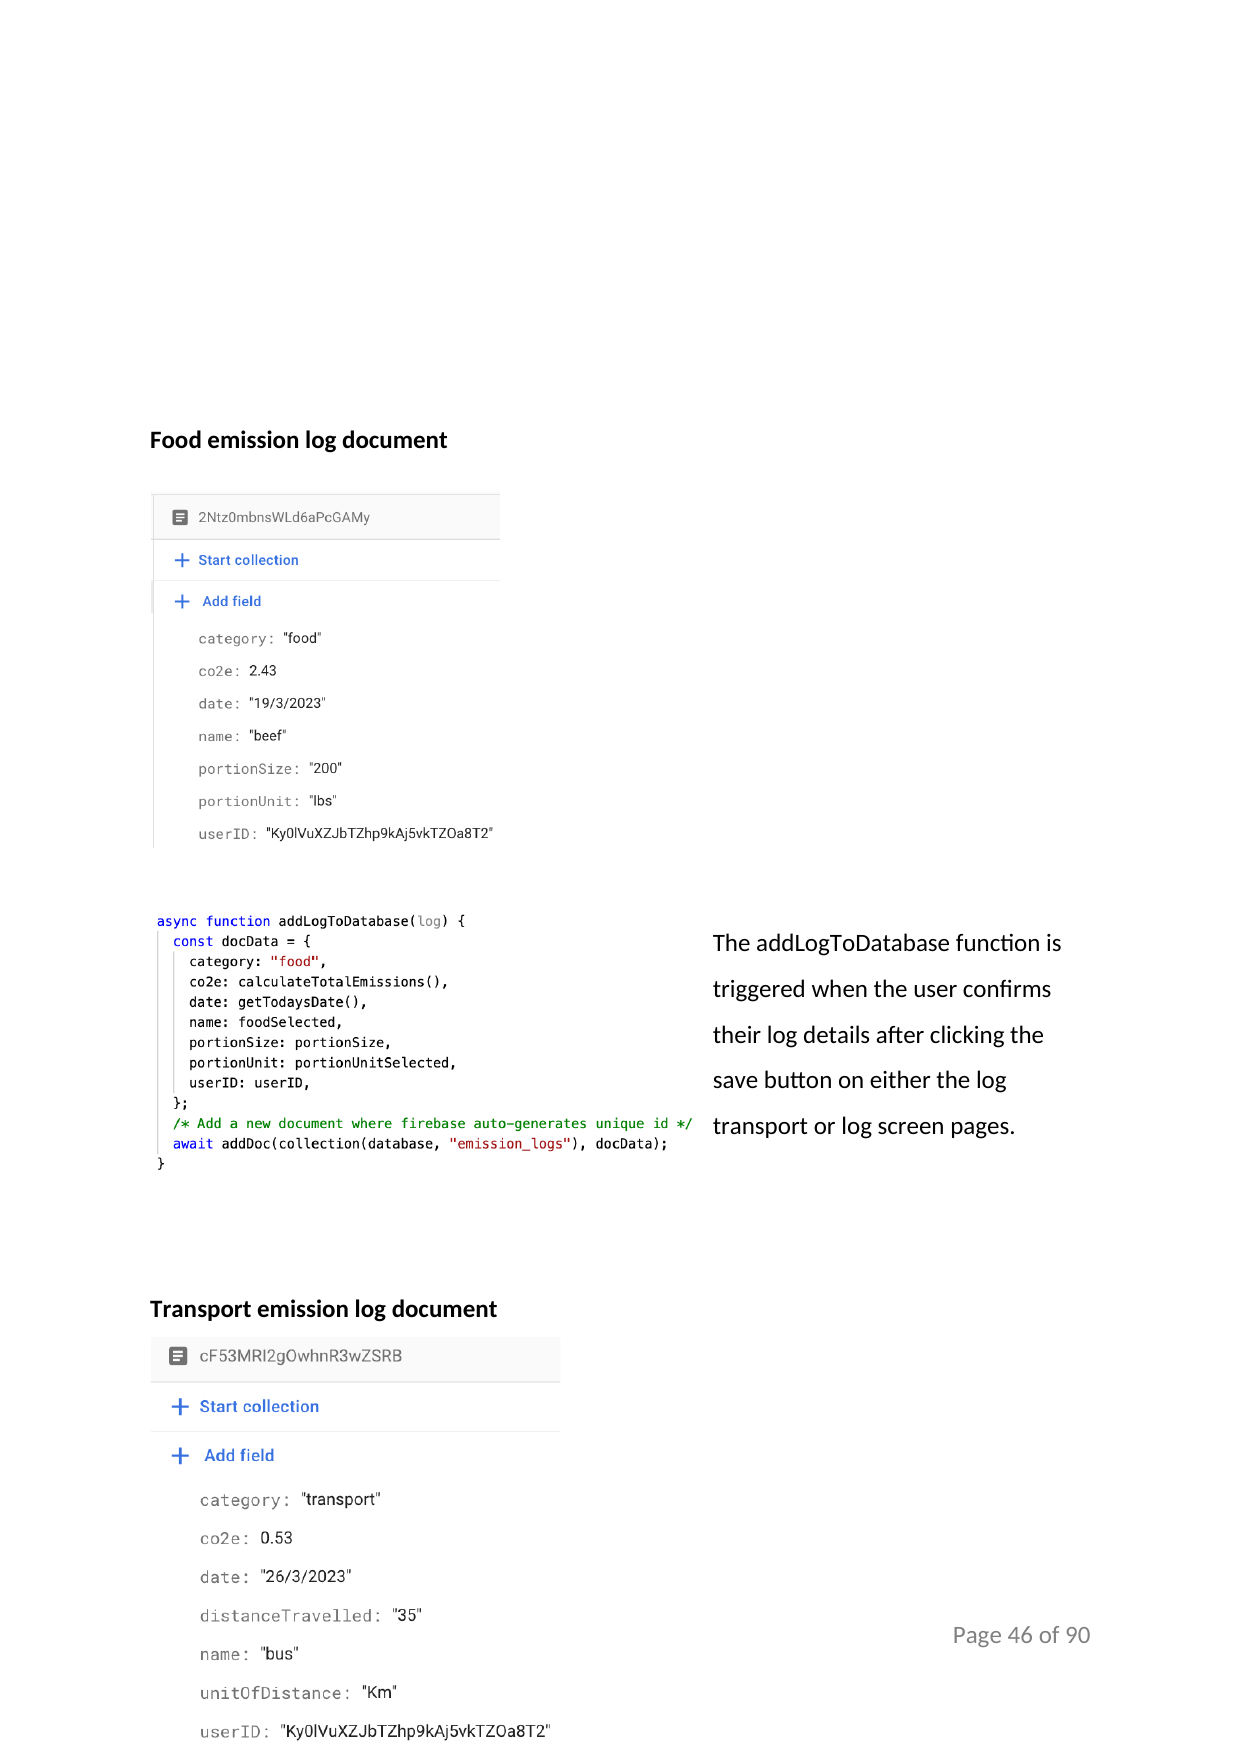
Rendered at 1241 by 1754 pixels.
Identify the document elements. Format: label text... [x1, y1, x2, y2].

text Transport emission log document [150, 1293, 1090, 1324]
picture [150, 910, 693, 1175]
picture [150, 492, 500, 847]
picture [150, 1337, 561, 1752]
text Food emission log document [150, 424, 1090, 455]
text The addLogToDatabase function is triggered when the user confirms their log details after clicking the save button on either the log transport or log screen pages. [693, 927, 1090, 1141]
